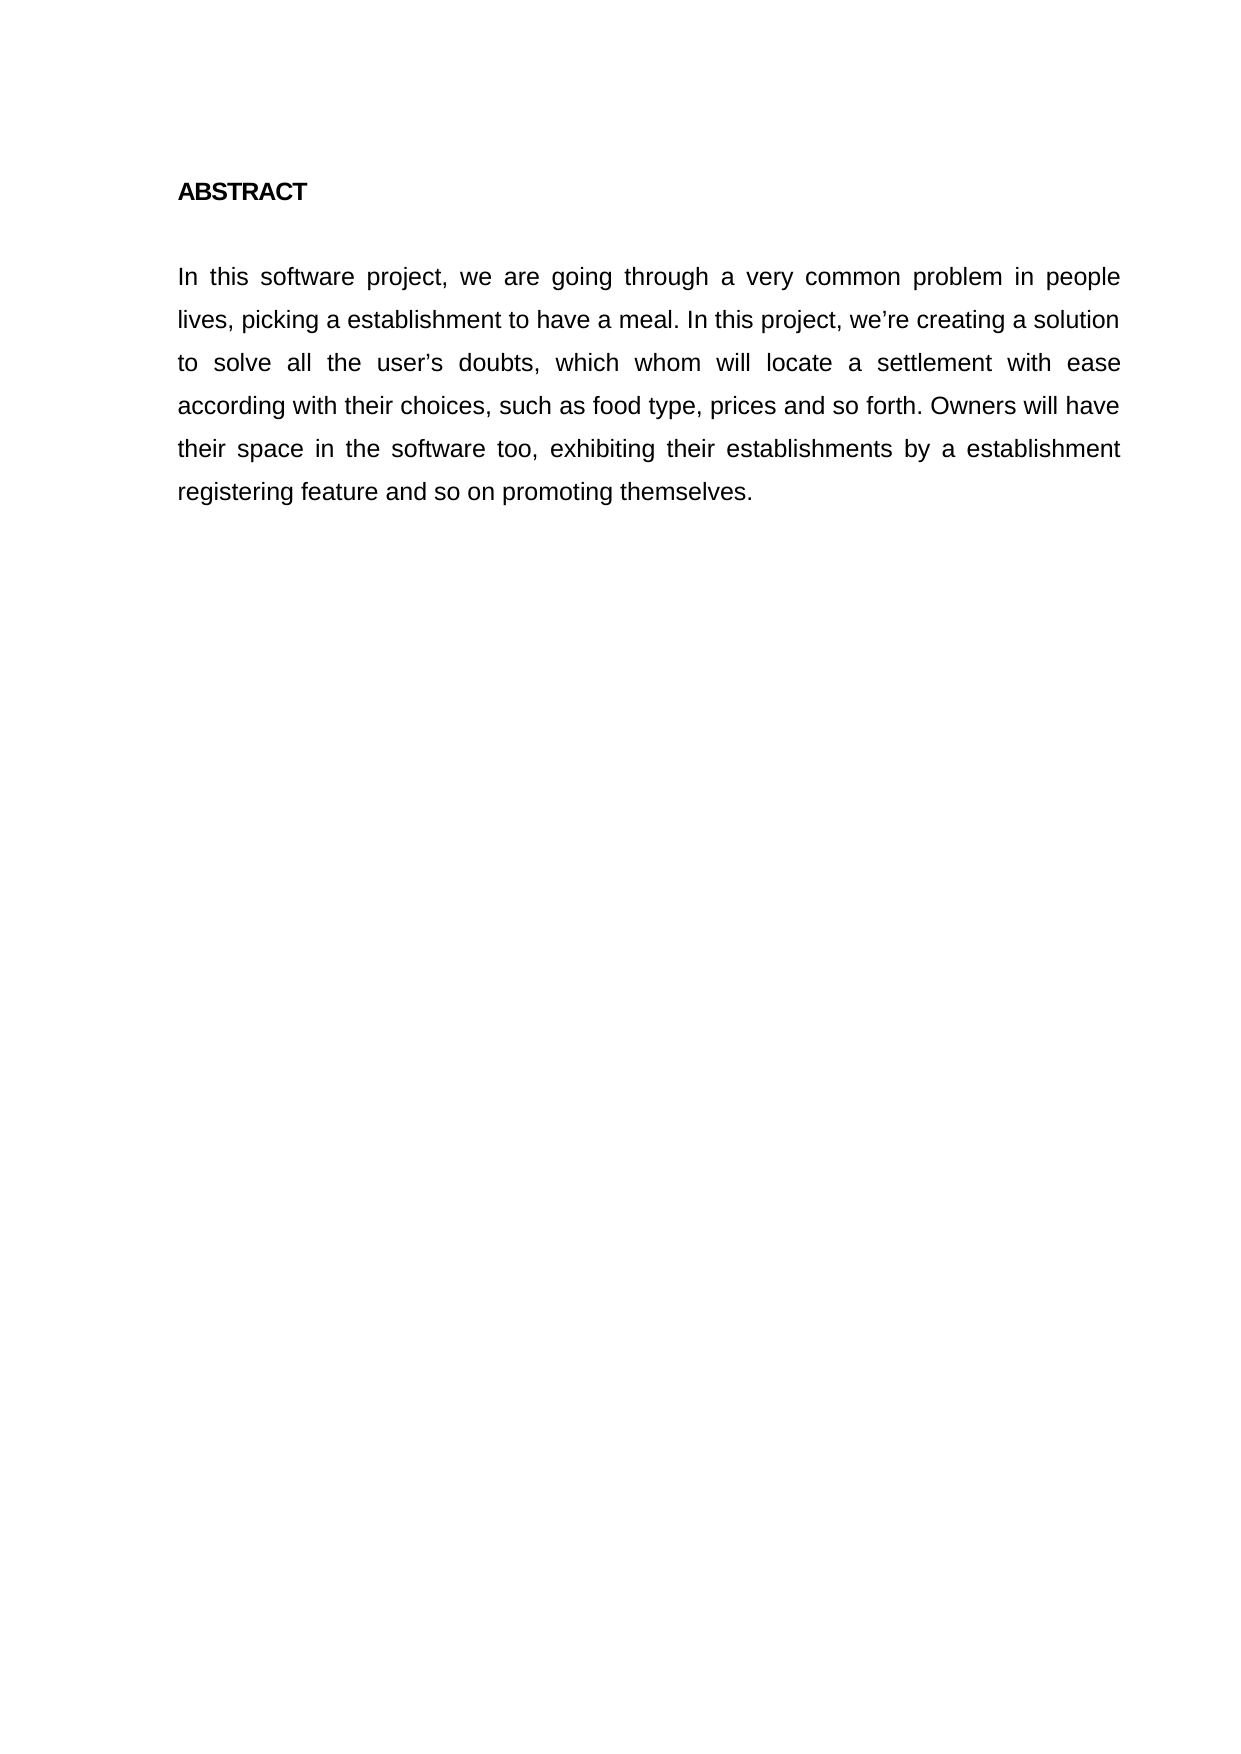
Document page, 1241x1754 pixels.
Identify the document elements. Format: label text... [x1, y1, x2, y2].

text In this software project, we are going through a very common problem in people lives, picking a establishment to have a meal. In this project, we’re creating a solution to solve all the user’s doubts, which whom will locate a settlement with ease according with their choices, such as food type, prices and so forth. Owners will have their space in the software too, exhibiting their establishments by a establishment registering feature and so on promoting themselves. [177, 262, 1122, 506]
title ABSTRACT [177, 177, 1122, 206]
